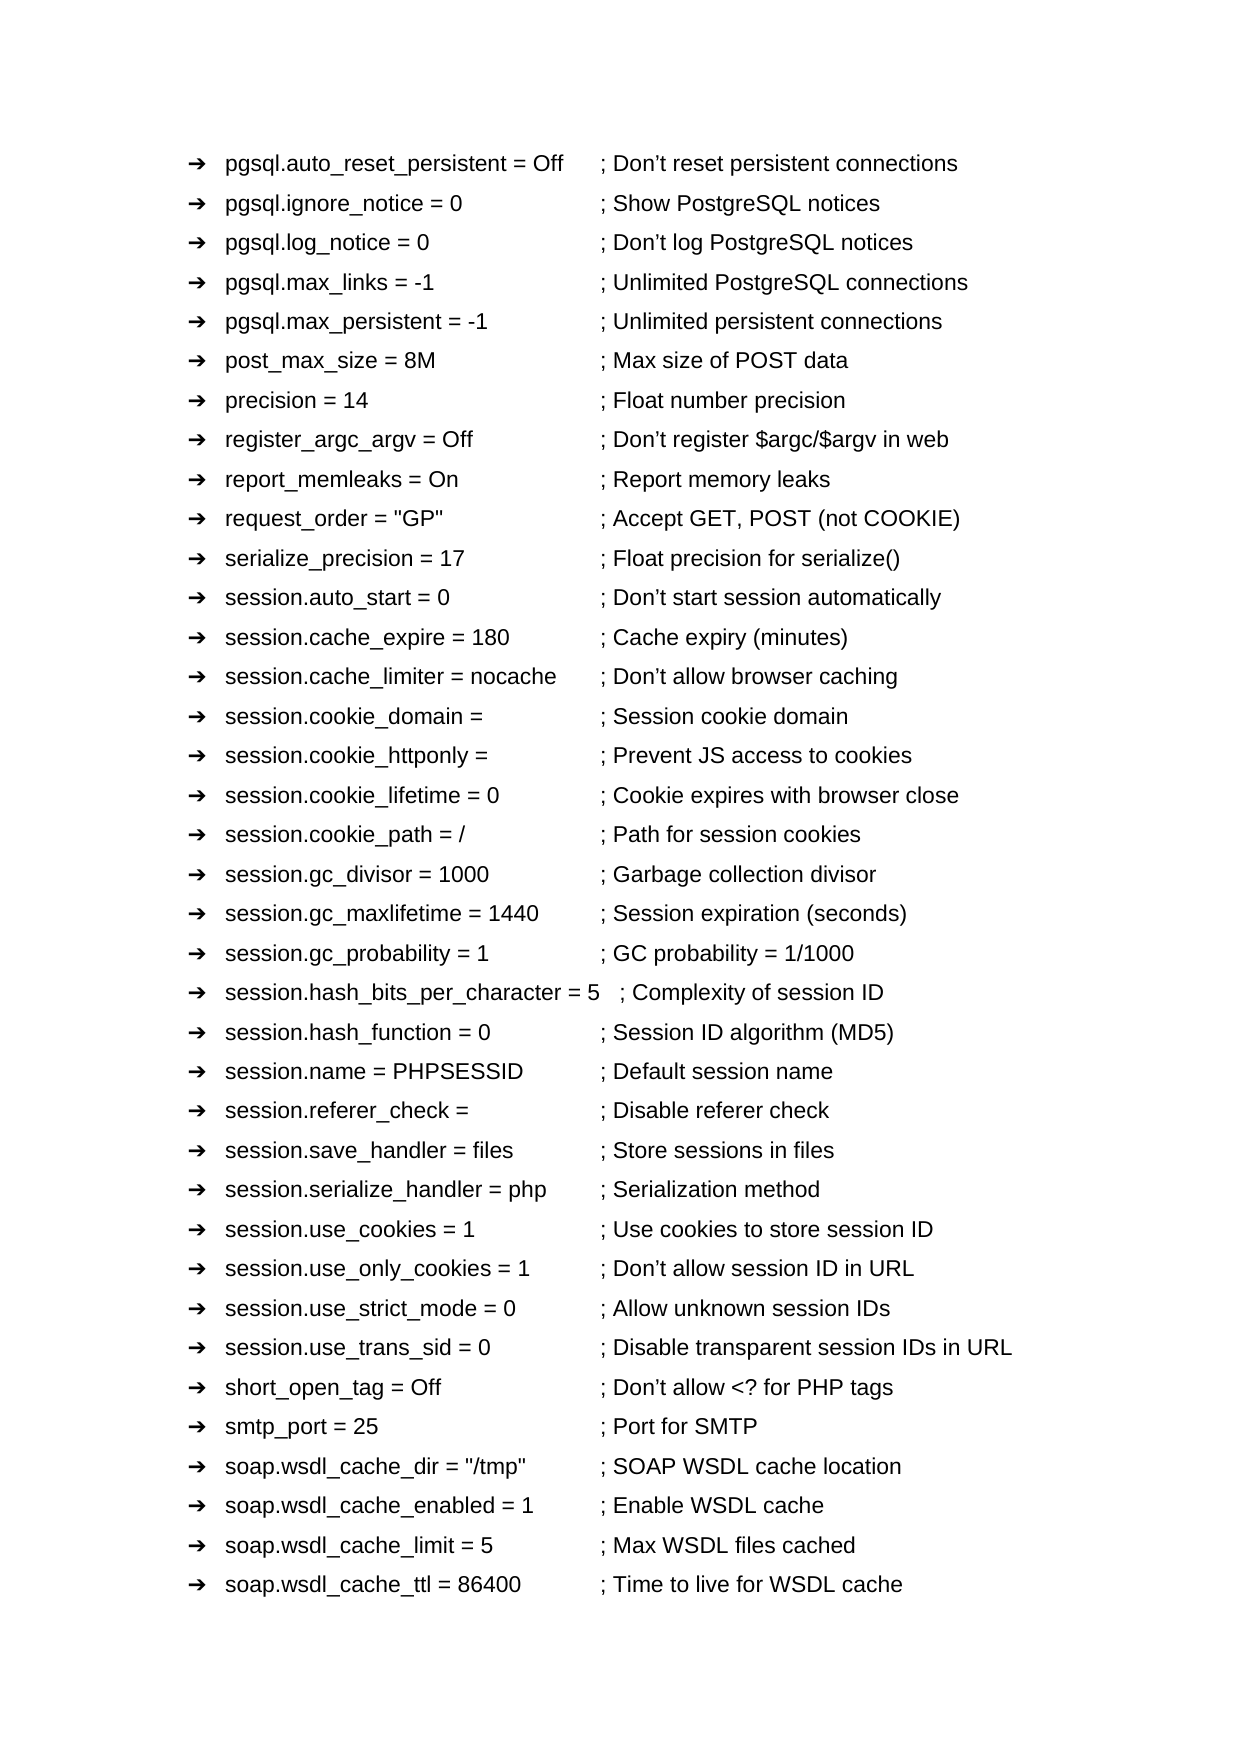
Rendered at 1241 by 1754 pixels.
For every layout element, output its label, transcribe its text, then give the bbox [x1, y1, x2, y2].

list precision = 14 ; Float number precision [187, 387, 1090, 413]
list serialize_precision = 17 ; Float precision for serialize() [187, 545, 1090, 571]
list session.auto_start = 0 ; Don’t start session automatically [187, 584, 1090, 611]
list session.cookie_lifetime = 0 ; Cookie expires with browser close [187, 782, 1090, 808]
list session.cache_limiter = nocache ; Don’t allow browser caching [187, 663, 1090, 689]
list soap.wsdl_cache_enabled = 1 ; Enable WSDL cache [187, 1492, 1090, 1519]
list pgsql.ignore_notice = 0 ; Show PostgreSQL notices [187, 189, 1090, 216]
list smtp_port = 25 ; Port for SMTP [187, 1413, 1090, 1440]
list session.cookie_domain = ; Session cookie domain [187, 703, 1090, 729]
list session.referer_check = ; Disable referer check [187, 1097, 1090, 1124]
list session.gc_probability = 1 ; GC probability = 1/1000 [187, 939, 1090, 966]
list session.use_trans_sid = 0 ; Disable transparent session IDs in URL [187, 1334, 1090, 1361]
list soap.wsdl_cache_limit = 5 ; Max WSDL files cached [187, 1532, 1090, 1558]
list session.cookie_httponly = ; Prevent JS access to cookies [187, 742, 1090, 768]
list session.use_strict_mode = 0 ; Allow unknown session IDs [187, 1295, 1090, 1321]
list pgsql.max_links = -1 ; Unlimited PostgreSQL connections [187, 268, 1090, 295]
list session.save_handler = files ; Store sessions in files [187, 1137, 1090, 1163]
list short_open_tag = Off ; Don’t allow <? for PHP tags [187, 1374, 1090, 1400]
list report_memleaks = On ; Report memory leaks [187, 466, 1090, 492]
list pgsql.log_notice = 0 ; Don’t log PostgreSQL notices [187, 229, 1090, 255]
list session.gc_maxlifetime = 1440 ; Session expiration (seconds) [187, 900, 1090, 926]
list session.gc_divisor = 1000 ; Garbage collection divisor [187, 861, 1090, 887]
list session.cookie_path = / ; Path for session cookies [187, 821, 1090, 847]
list soap.wsdl_cache_dir = "/tmp" ; SOAP WSDL cache location [187, 1453, 1090, 1479]
list pgsql.max_persistent = -1 ; Unlimited persistent connections [187, 308, 1090, 334]
list session.hash_bits_per_character = 5 ; Complexity of session ID [187, 979, 1090, 1005]
list session.use_only_cookies = 1 ; Don’t allow session ID in URL [187, 1255, 1090, 1282]
list pgsql.auto_reset_persistent = Off ; Don’t reset persistent connections [187, 150, 1090, 176]
list register_argc_argv = Off ; Don’t register $argc/$argv in web [187, 426, 1090, 453]
list request_order = "GP" ; Accept GET, POST (not COOKIE) [187, 505, 1090, 532]
list soap.wsdl_cache_ttl = 86400 ; Time to live for WSDL cache [187, 1571, 1090, 1598]
list session.cache_expire = 180 ; Cache expiry (minutes) [187, 624, 1090, 650]
list session.hash_function = 0 ; Session ID algorithm (MD5) [187, 1018, 1090, 1045]
list session.name = PHPSESSID ; Default session name [187, 1058, 1090, 1084]
list post_max_size = 8M ; Max size of POST data [187, 347, 1090, 374]
list session.serialize_handler = php ; Serialization method [187, 1176, 1090, 1203]
list session.use_cookies = 1 ; Use cookies to store session ID [187, 1216, 1090, 1242]
